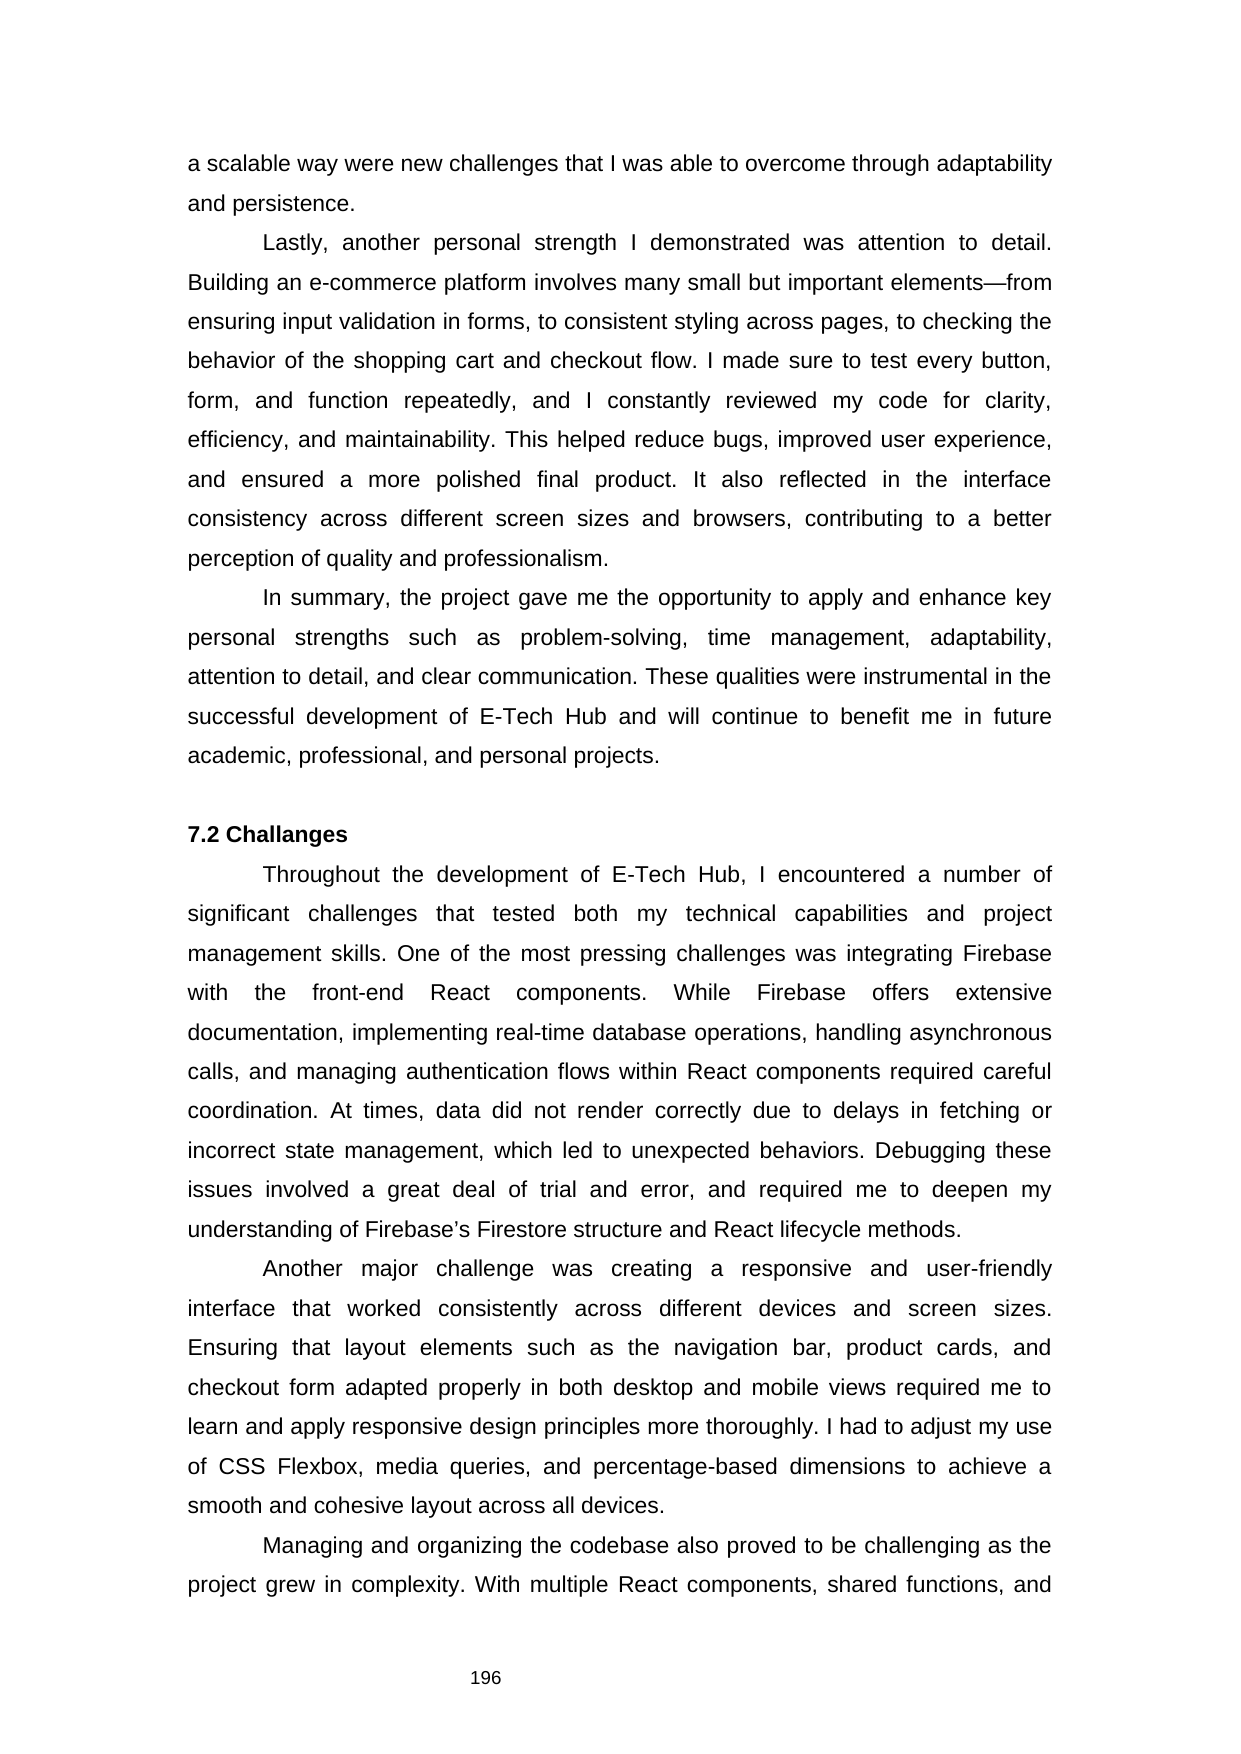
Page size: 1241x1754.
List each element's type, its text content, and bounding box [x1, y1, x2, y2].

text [187, 150, 1053, 216]
text Another major challenge was creating a responsive and user-friendly interface that worked consistently across different devices and screen sizes. Ensuring that layout elements such as the navigation bar, product cards, and checkout form adapted properly in both desktop and mobile views required me to learn and apply responsive design principles more thoroughly. I had to adjust my use of CSS Flexbox, media queries, and percentage-based dimensions to achieve a smooth and cohesive layout across all devices. [187, 1255, 1053, 1519]
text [187, 1532, 1053, 1598]
text In summary, the project gave me the opportunity to apply and enhance key personal strengths such as problem-solving, time management, adaptability, attention to detail, and clear communication. These qualities were instrumental in the successful development of E-Tech Hub and will continue to benefit me in future academic, professional, and personal projects. [187, 584, 1053, 768]
text Lastly, another personal strength I demonstrated was attention to detail. Building an e-commerce platform involves many small but important elements—from ensuring input validation in forms, to consistent styling across pages, to checking the behavior of the shopping cart and checkout flow. I made sure to test every button, form, and function repeatedly, and I constantly reviewed my code for clarity, efficiency, and maintainability. This helped reduce bugs, improved user experience, and ensured a more polished final product. It also reflected in the interface consistency across different screen sizes and browsers, contributing to a better perception of quality and professionalism. [187, 229, 1053, 571]
text 7.2 Challanges Throughout the development of E-Tech Hub, I encountered a number of significant challenges that tested both my technical capabilities and project management skills. One of the most pressing challenges was integrating Firebase with the front-end React components. While Firebase offers extensive documentation, implementing real-time database operations, handling asynchronous calls, and managing authentication flows within React components required careful coordination. At times, data did not render correctly due to delays in fetching or incorrect state management, which led to unexpected behaviors. Debugging these issues involved a great deal of trial and error, and required me to deepen my understanding of Firebase’s Firestore structure and React lifecycle methods. [187, 782, 1053, 1242]
